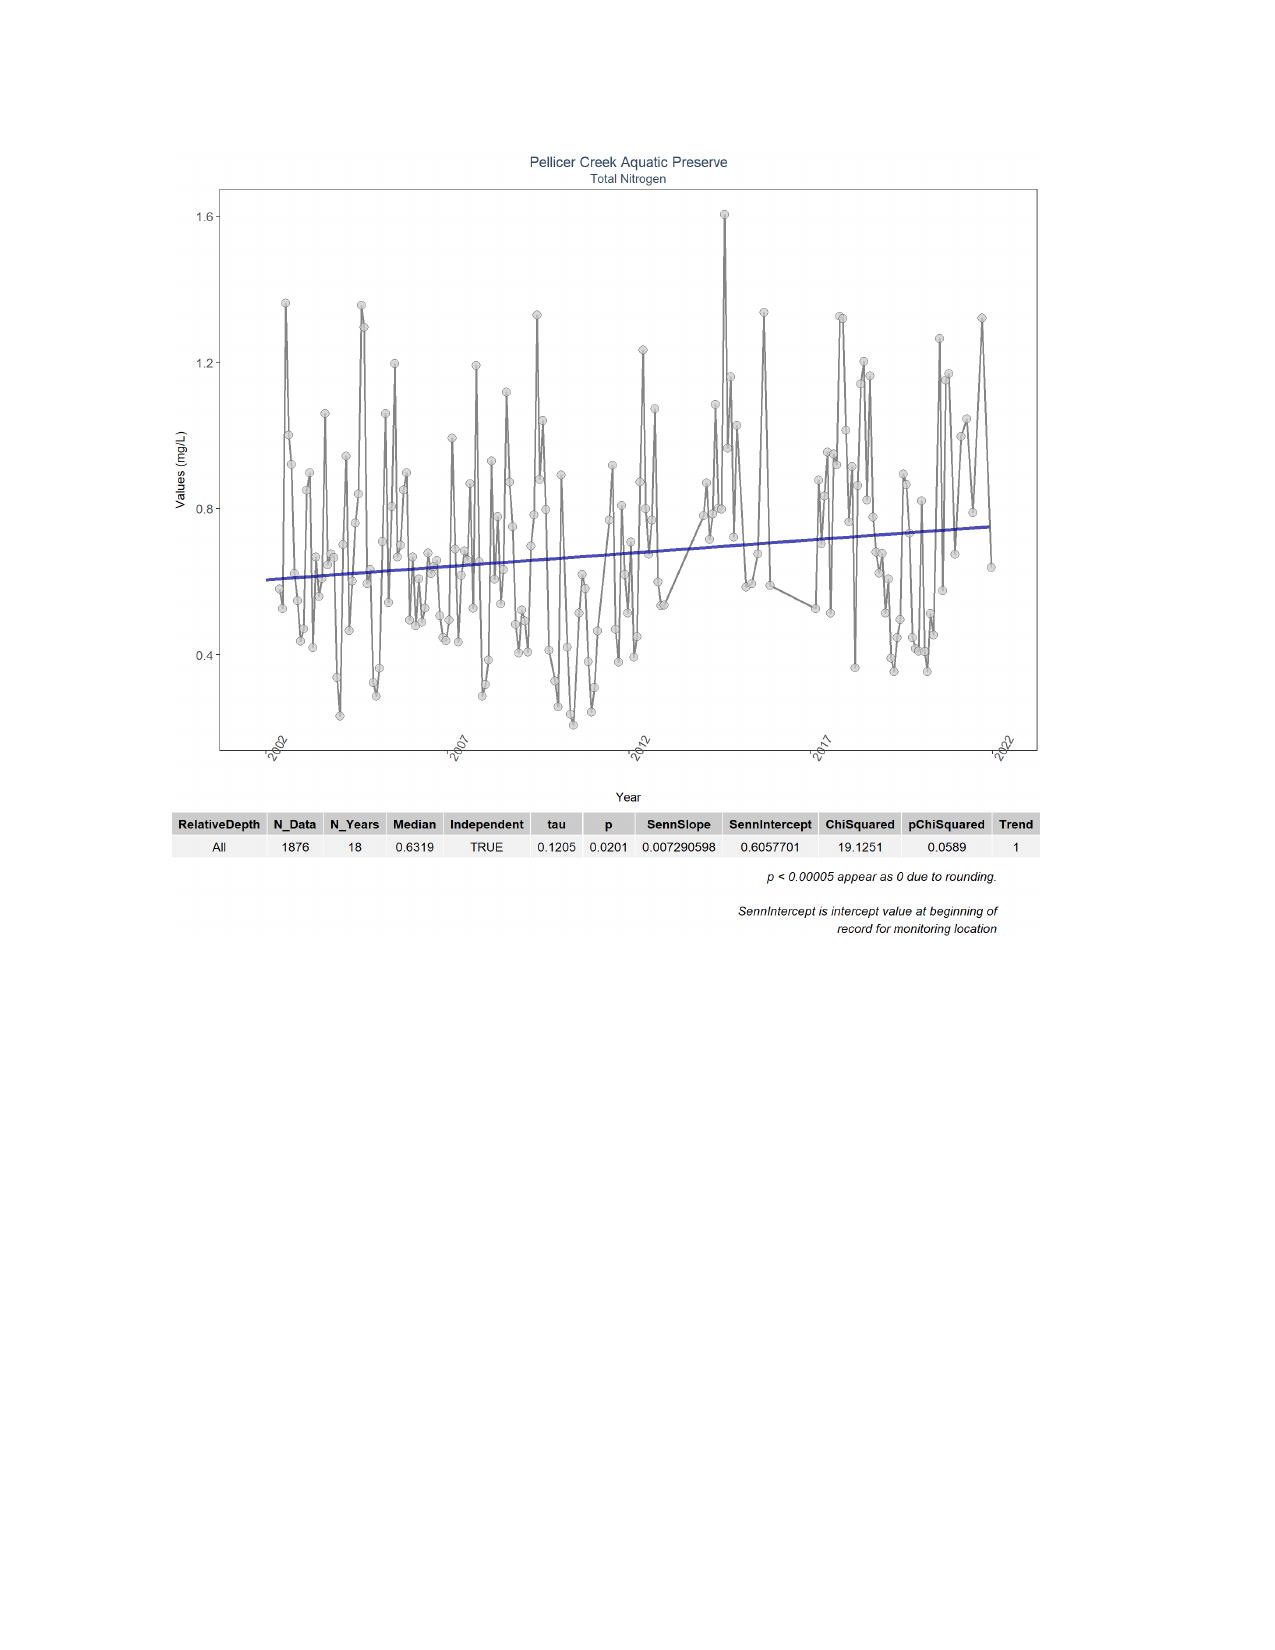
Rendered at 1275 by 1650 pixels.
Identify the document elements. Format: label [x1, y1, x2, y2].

picture [168, 150, 1044, 938]
